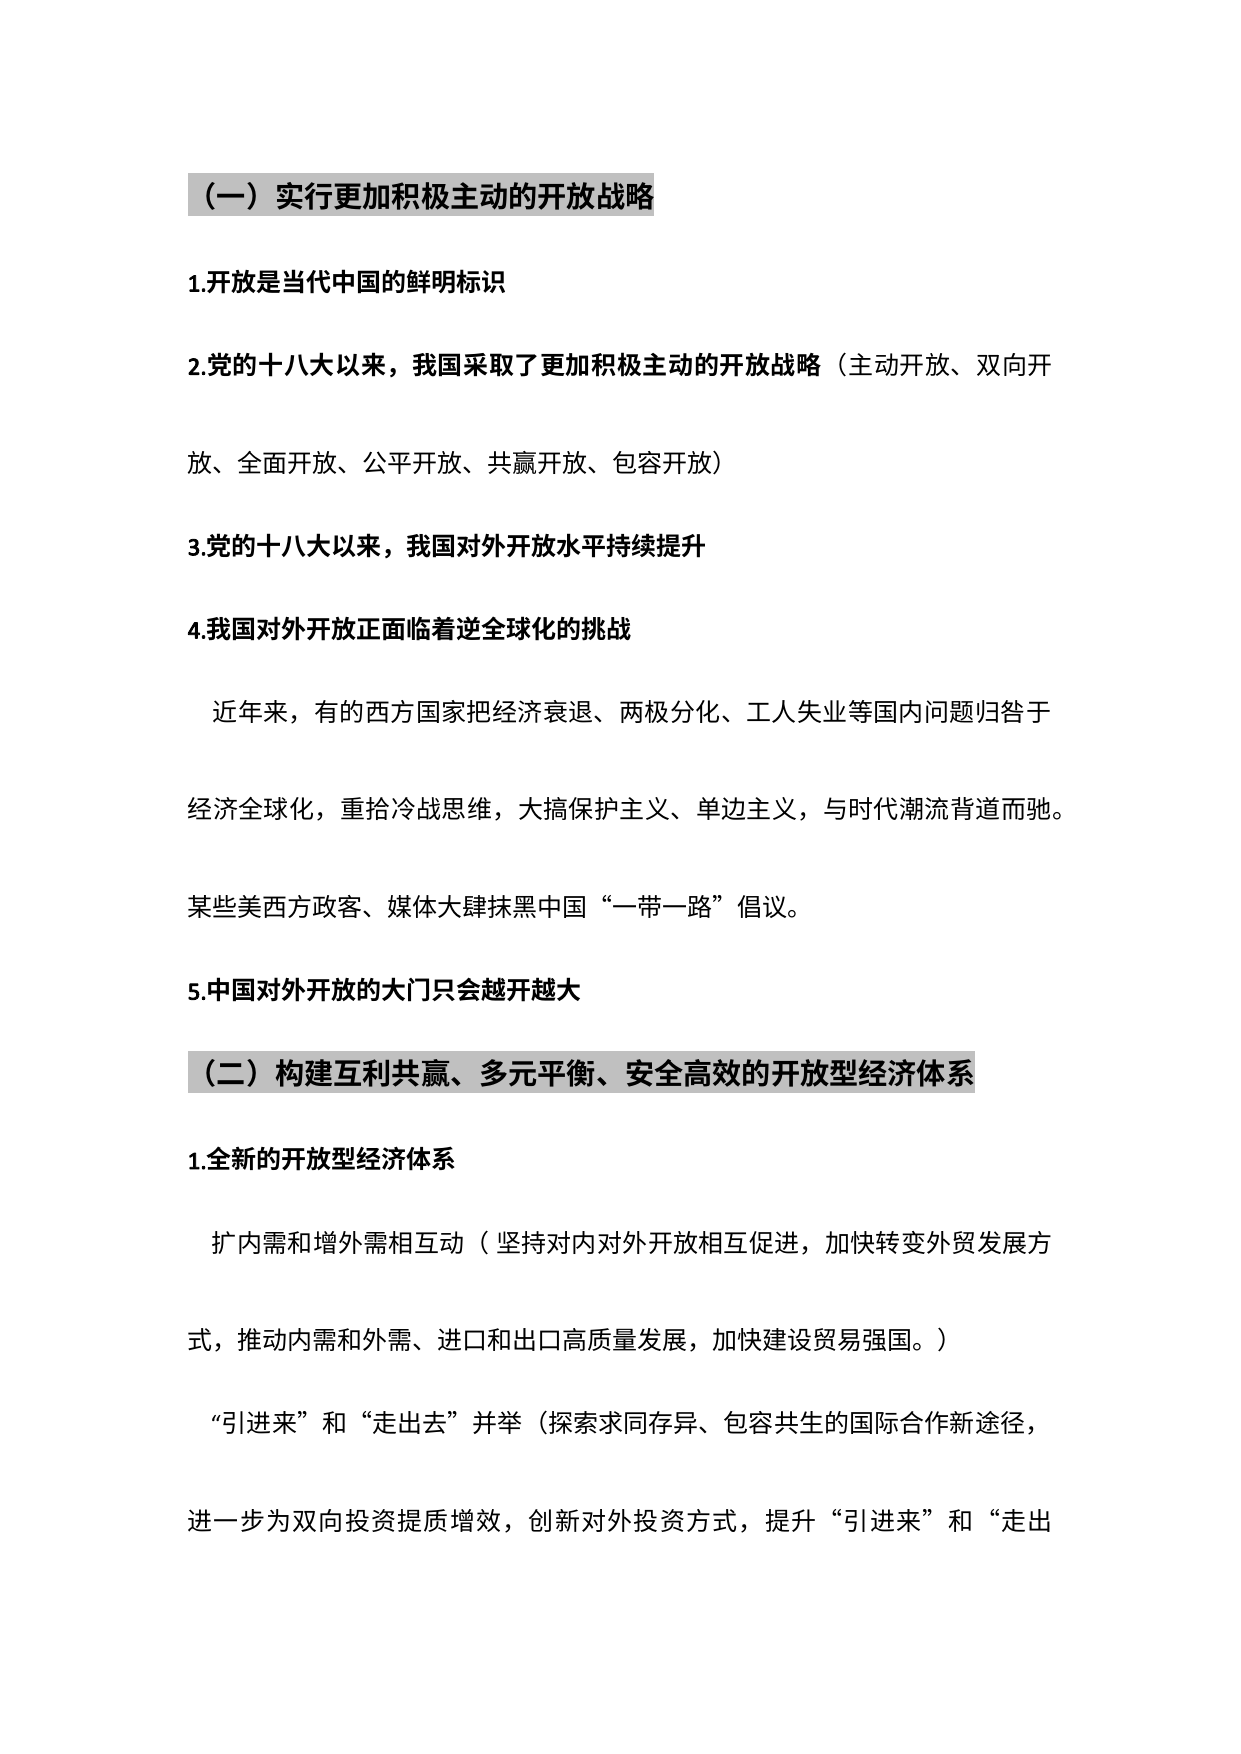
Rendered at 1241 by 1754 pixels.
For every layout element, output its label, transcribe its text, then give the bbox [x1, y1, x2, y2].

text （一）实行更加积极主动的开放战略 [187, 162, 1053, 227]
text 3.党的十八大以来，我国对外开放水平持续提升 [187, 512, 1053, 577]
text 1.全新的开放型经济体系 [187, 1126, 1053, 1191]
text 4.我国对外开放正面临着逆全球化的挑战 [187, 595, 1053, 660]
text 5.中国对外开放的大门只会越开越大 [187, 956, 1053, 1021]
text 2.党的十八大以来，我国采取了更加积极主动的开放战略（主动开放、双向开放、全面开放、公平开放、共赢开放、包容开放） [187, 331, 1053, 494]
text 近年来，有的西方国家把经济衰退、两极分化、工人失业等国内问题归咎于经济全球化，重拾冷战思维，大搞保护主义、单边主义，与时代潮流背道而驰。某些美西方政客、媒体大肆抹黑中国“一带一路”倡议。 [187, 678, 1053, 938]
text （二）构建互利共赢、多元平衡、安全高效的开放型经济体系 [187, 1039, 1053, 1104]
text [187, 1389, 1053, 1552]
text 扩内需和增外需相互动（ 坚持对内对外开放相互促进，加快转变外贸发展方式，推动内需和外需、进口和出口高质量发展，加快建设贸易强国。） [187, 1209, 1053, 1371]
text 1.开放是当代中国的鲜明标识 [187, 248, 1053, 313]
